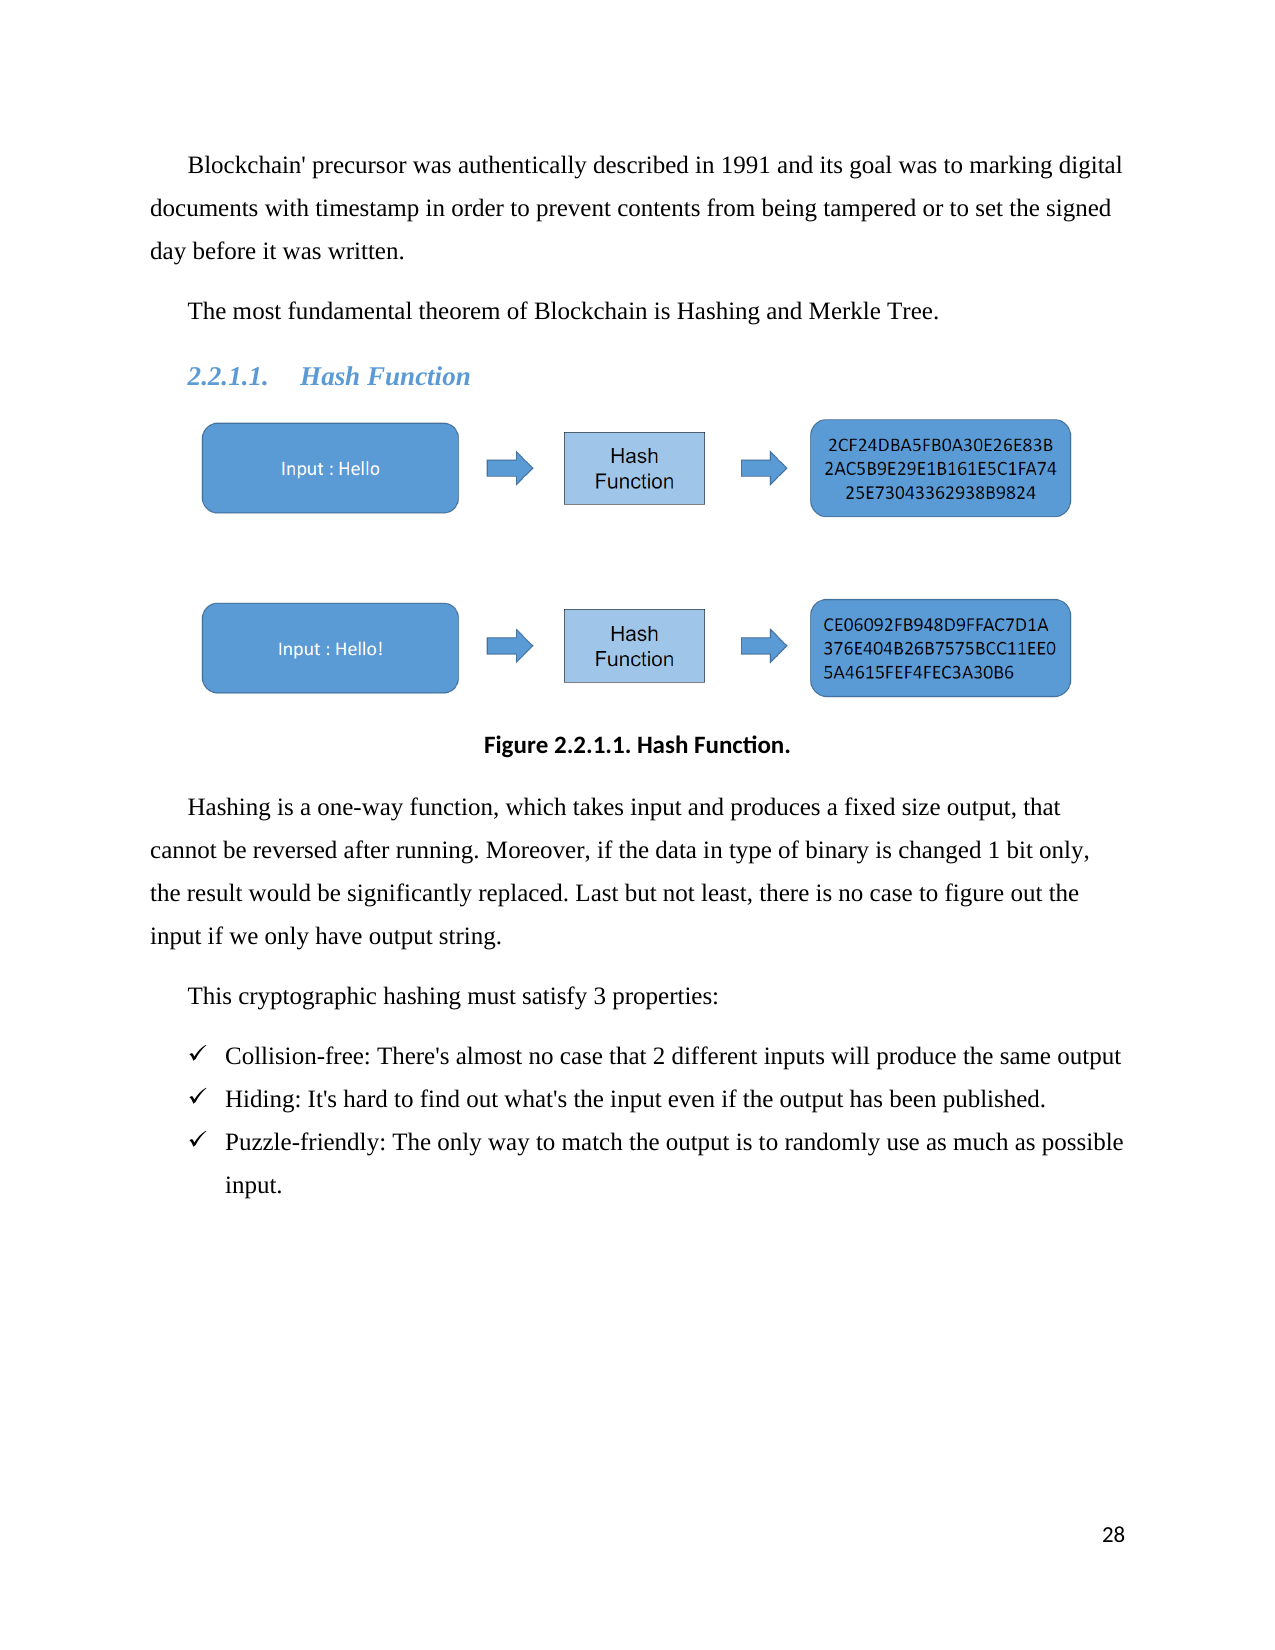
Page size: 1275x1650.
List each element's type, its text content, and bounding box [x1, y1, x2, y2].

list Puzzle-friendly: The only way to match the output is to randomly use as much as possible input. [187, 1127, 1125, 1199]
text This cryptographic hashing must satisfy 3 properties: [150, 981, 1125, 1010]
list Hiding: It's hard to find out what's the input even if the output has been published. [187, 1084, 1125, 1113]
subtitle Hash Function [187, 360, 1125, 391]
text Figure 2.2.1.1. Hash Function. [150, 729, 1125, 760]
picture [200, 406, 1075, 699]
text Blockchain' precursor was authentically described in 1991 and its goal was to marking digital documents with timestamp in order to prevent contents from being tampered or to set the signed day before it was written. [150, 150, 1125, 265]
text Hashing is a one-way function, which takes input and produces a fixed size output, that cannot be reversed after running. Moreover, if the data in type of binary is changed 1 bit only, the result would be significantly replaced. Last but not least, there is no case to figure out the input if we only have output string. [150, 792, 1125, 950]
list Collision-free: There's almost no case that 2 different inputs will produce the same output [187, 1041, 1125, 1069]
text The most fundamental theorem of Blockchain is Hashing and Merkle Tree. [150, 296, 1125, 325]
